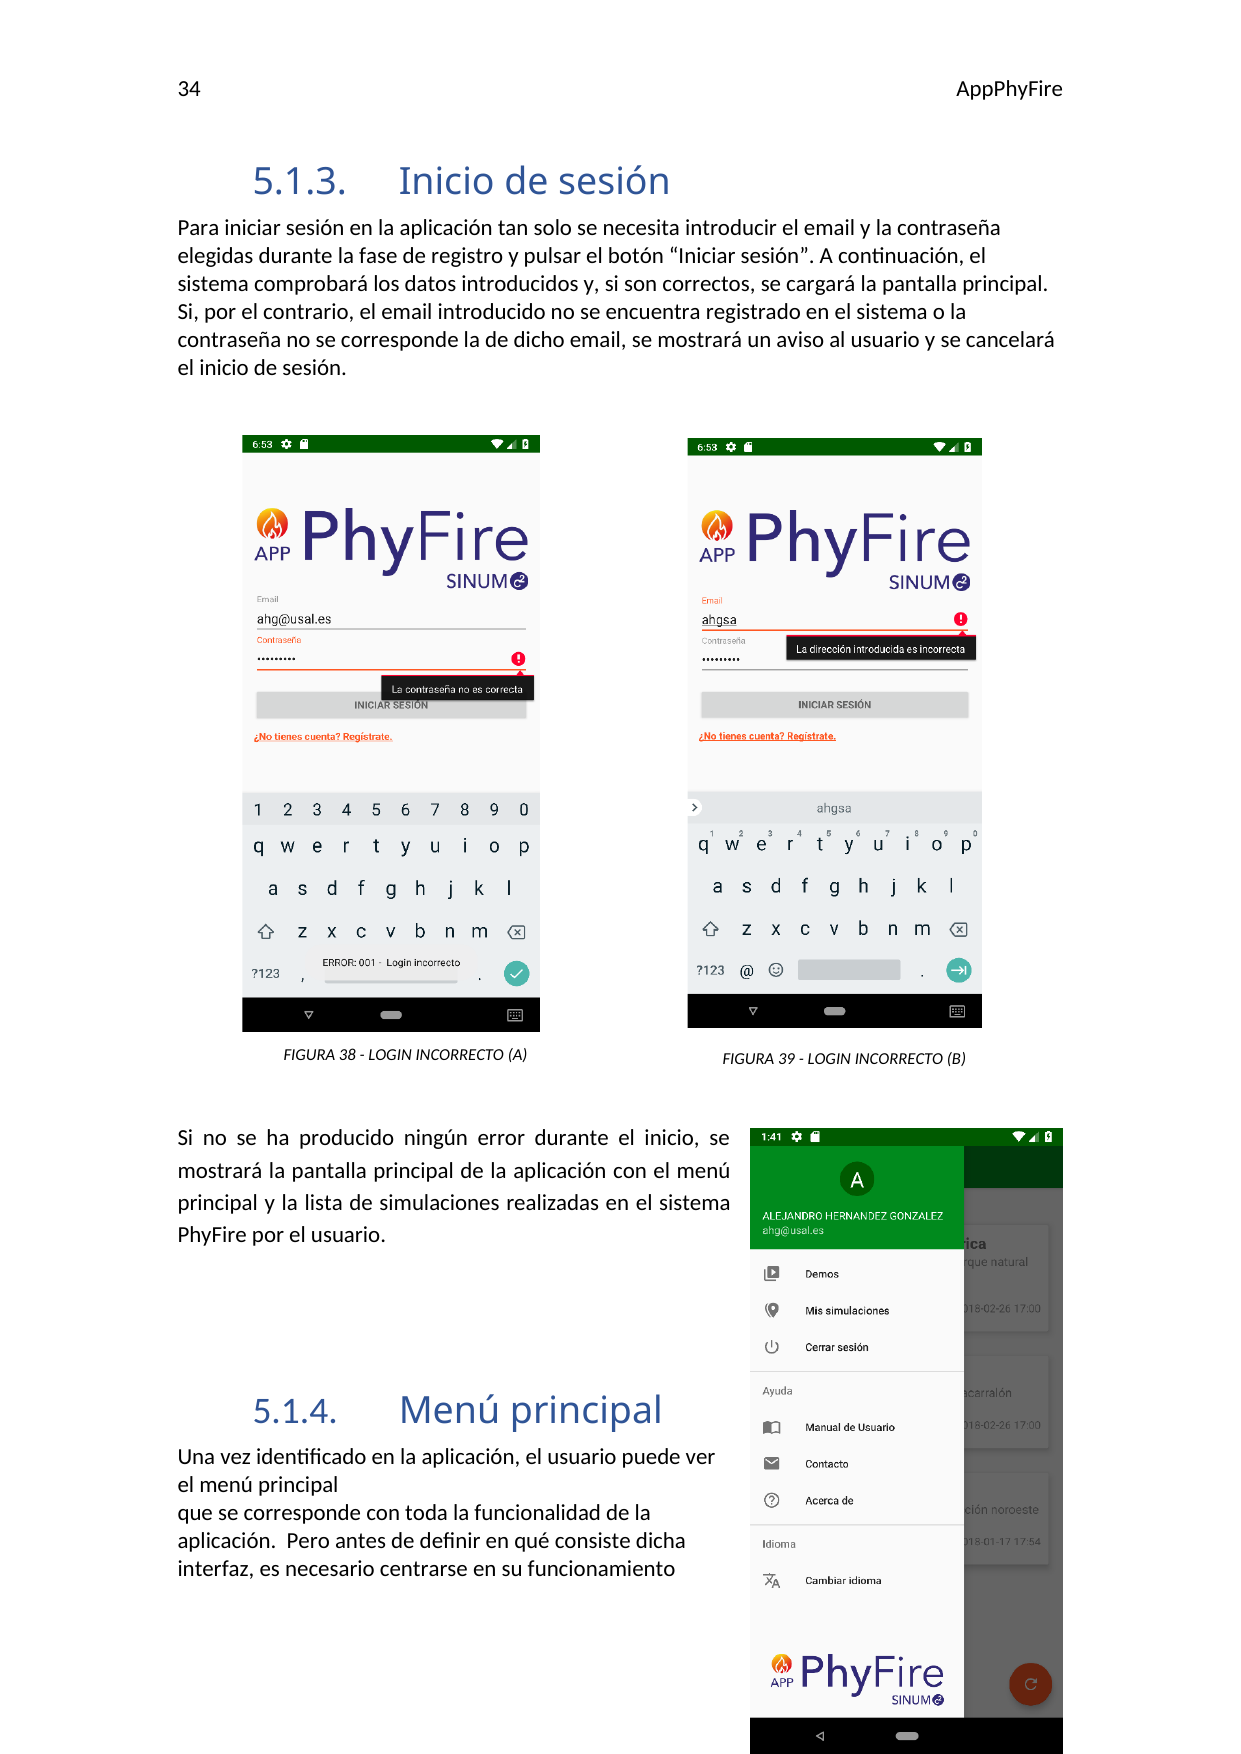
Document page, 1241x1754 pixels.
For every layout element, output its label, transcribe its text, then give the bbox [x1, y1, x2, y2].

text Para iniciar sesión en la aplicación tan solo se necesita introducir el email y la contraseña elegidas durante la fase de registro y pulsar el botón “Iniciar sesión”. A continuación, el sistema comprobará los datos introducidos y, si son correctos, se cargará la pantalla principal. [177, 213, 1063, 297]
text Si, por el contrario, el email introducido no se encuentra registrado en el sistema o la contraseña no se corresponde la de dicho email, se mostrará un aviso al usuario y se cancelará el inicio de sesión. [177, 297, 1063, 381]
text que se corresponde con toda la funcionalidad de la aplicación. Pero antes de definir en qué consiste dicha interfaz, es necesario centrarse en su funcionamiento [177, 1498, 750, 1582]
subtitle Inicio de sesión [252, 154, 1063, 206]
text Una vez identificado en la aplicación, el usuario puede ver el menú principal [177, 1442, 750, 1498]
picture [242, 435, 540, 1032]
picture [687, 438, 982, 1028]
subtitle Menú principal [252, 1383, 750, 1434]
picture [750, 1128, 1063, 1754]
text Si no se ha producido ningún error durante el inicio, se mostrará la pantalla principal de la aplicación con el menú principal y la lista de simulaciones realizadas en el sistema PhyFire por el usuario. [177, 1123, 1063, 1248]
